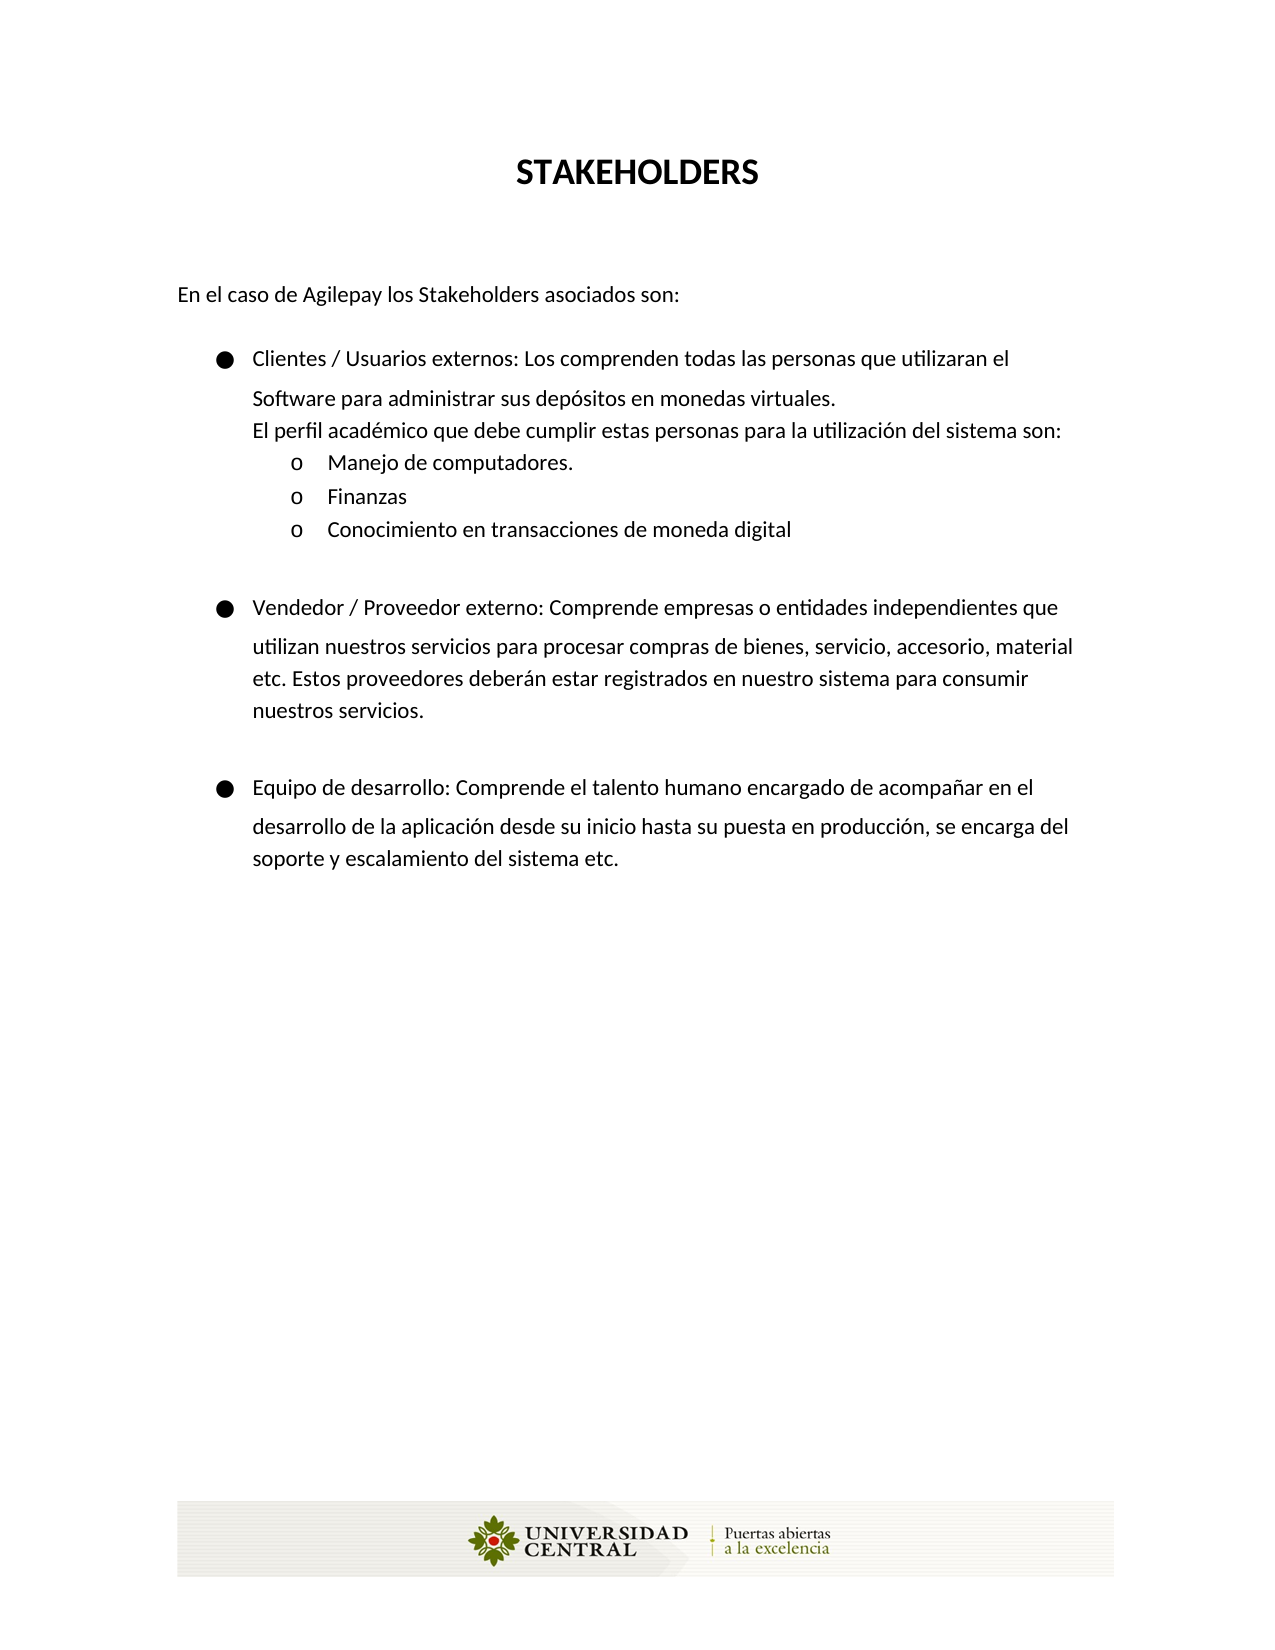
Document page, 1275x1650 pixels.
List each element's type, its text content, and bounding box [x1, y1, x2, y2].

list Conocimiento en transacciones de moneda digital [290, 516, 1098, 577]
text STAKEHOLDERS [177, 148, 1098, 193]
picture [177, 1501, 1115, 1577]
list Finanzas [290, 482, 1098, 511]
list Vendedor / Proveedor externo: Comprende empresas o entidades independientes que utilizan nuestros servicios para procesar compras de bienes, servicio, accesorio, material etc. Estos proveedores deberán estar registrados en nuestro sistema para consumir nuestros servicios. [215, 581, 1098, 724]
text En el caso de Agilepay los Stakeholders asociados son: [177, 280, 1098, 308]
list Clientes / Usuarios externos: Los comprenden todas las personas que utilizaran el Software para administrar sus depósitos en monedas virtuales. El perfil académico que debe cumplir estas personas para la utilización del sistema son: [215, 333, 1098, 444]
list Manejo de computadores. [290, 448, 1098, 478]
list Equipo de desarrollo: Comprende el talento humano encargado de acompañar en el desarrollo de la aplicación desde su inicio hasta su puesta en producción, se encarga del soporte y escalamiento del sistema etc. [215, 761, 1098, 872]
